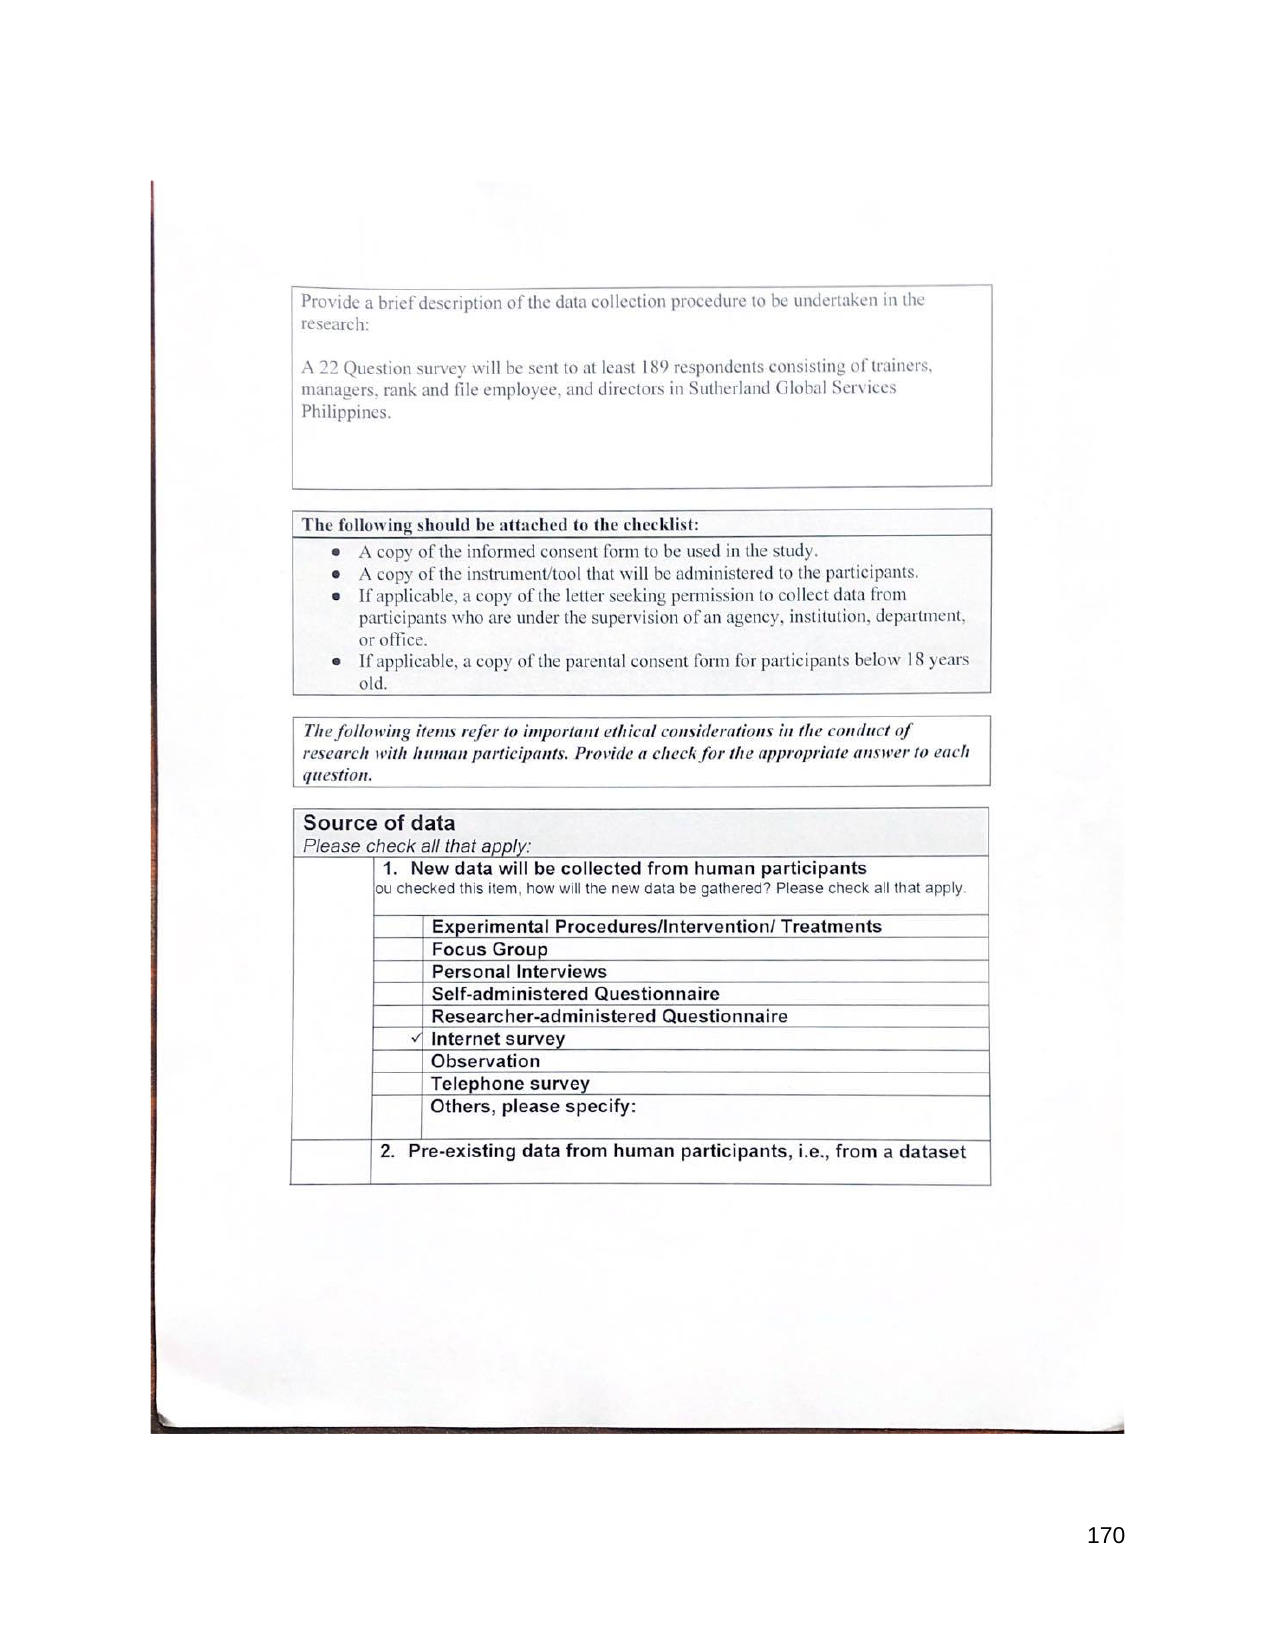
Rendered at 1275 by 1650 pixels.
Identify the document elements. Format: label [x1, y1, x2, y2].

picture [150, 180, 1125, 1434]
